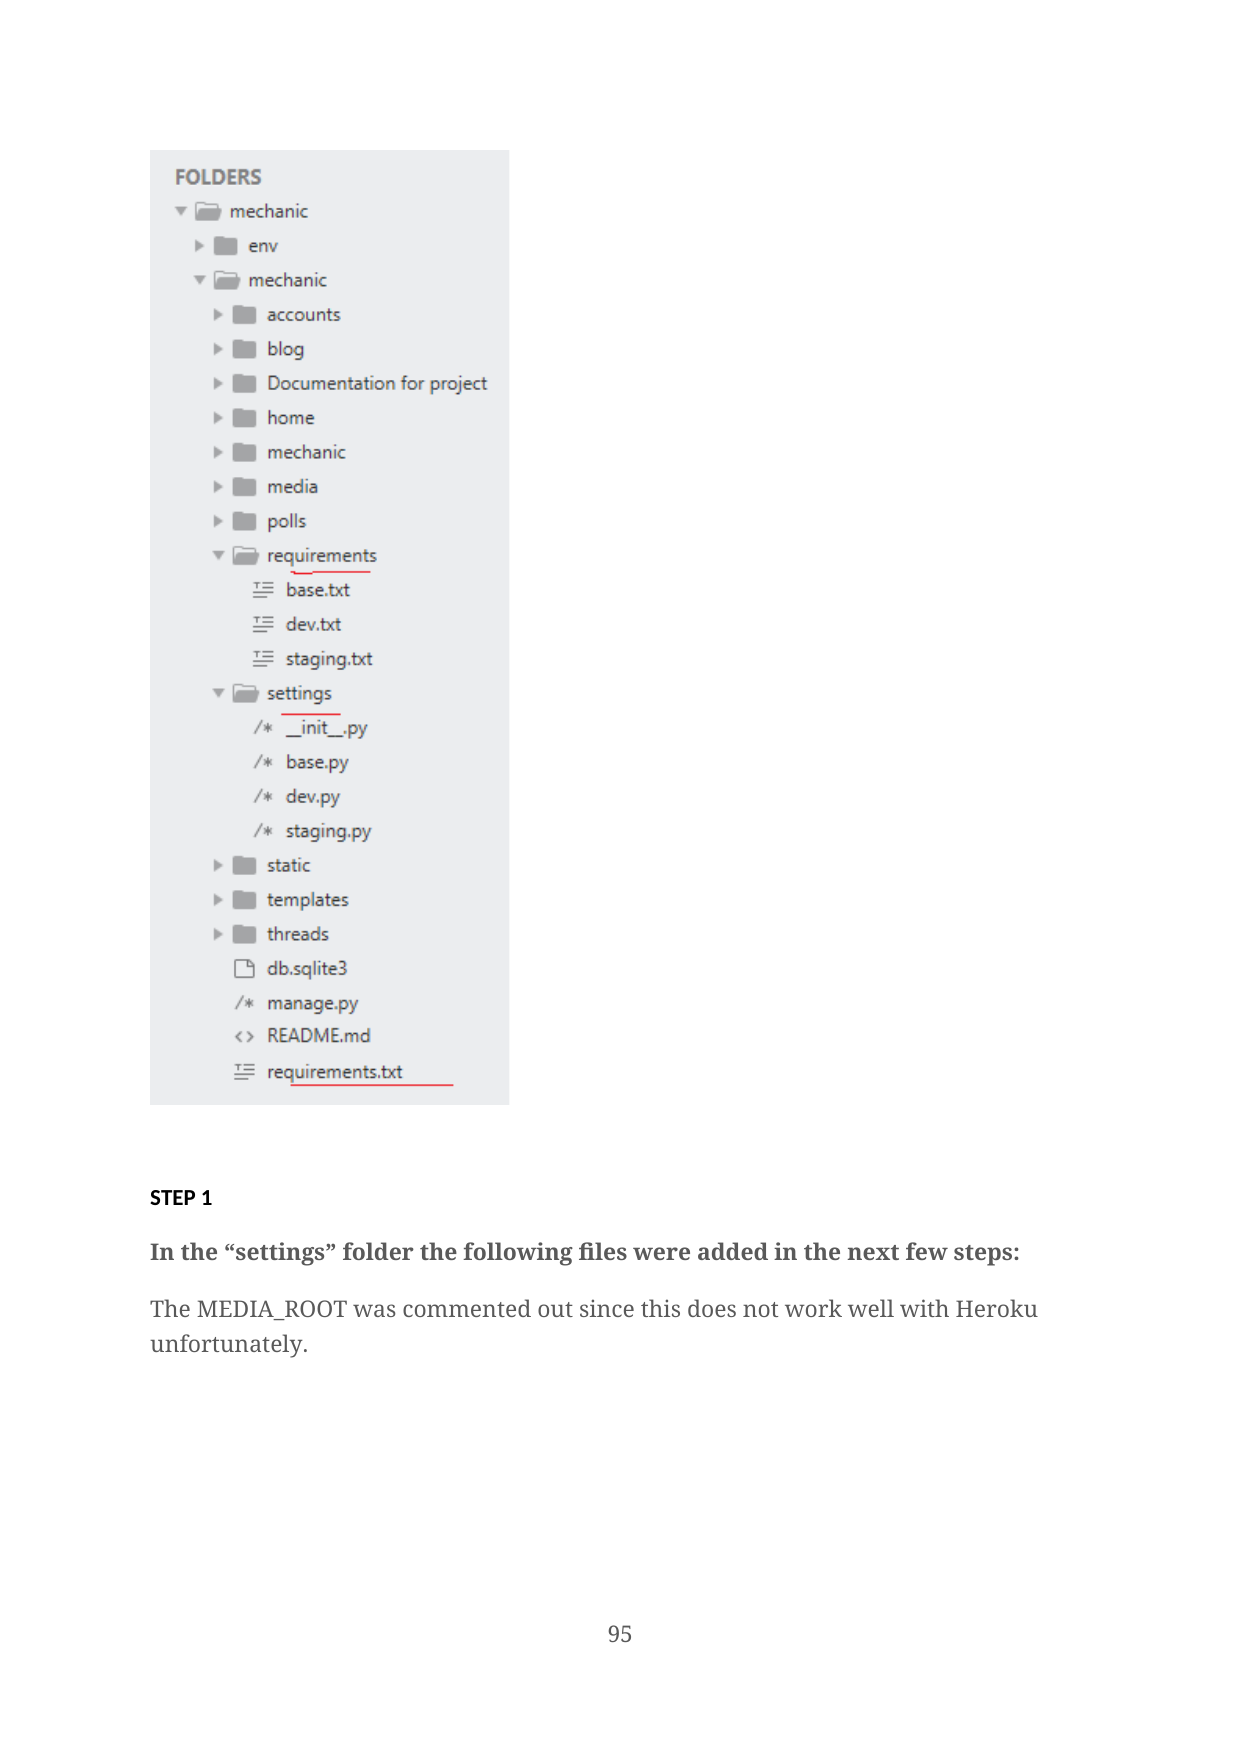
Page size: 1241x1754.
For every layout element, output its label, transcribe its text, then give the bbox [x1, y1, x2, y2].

text STEP 1 [150, 1183, 1090, 1211]
text The MEDIA_ROOT was commented out since this does not work well with Heroku unfortunately. [150, 1292, 1090, 1360]
picture [150, 150, 510, 1105]
text In the “settings” folder the following files were added in the next few steps: [150, 1236, 1090, 1267]
